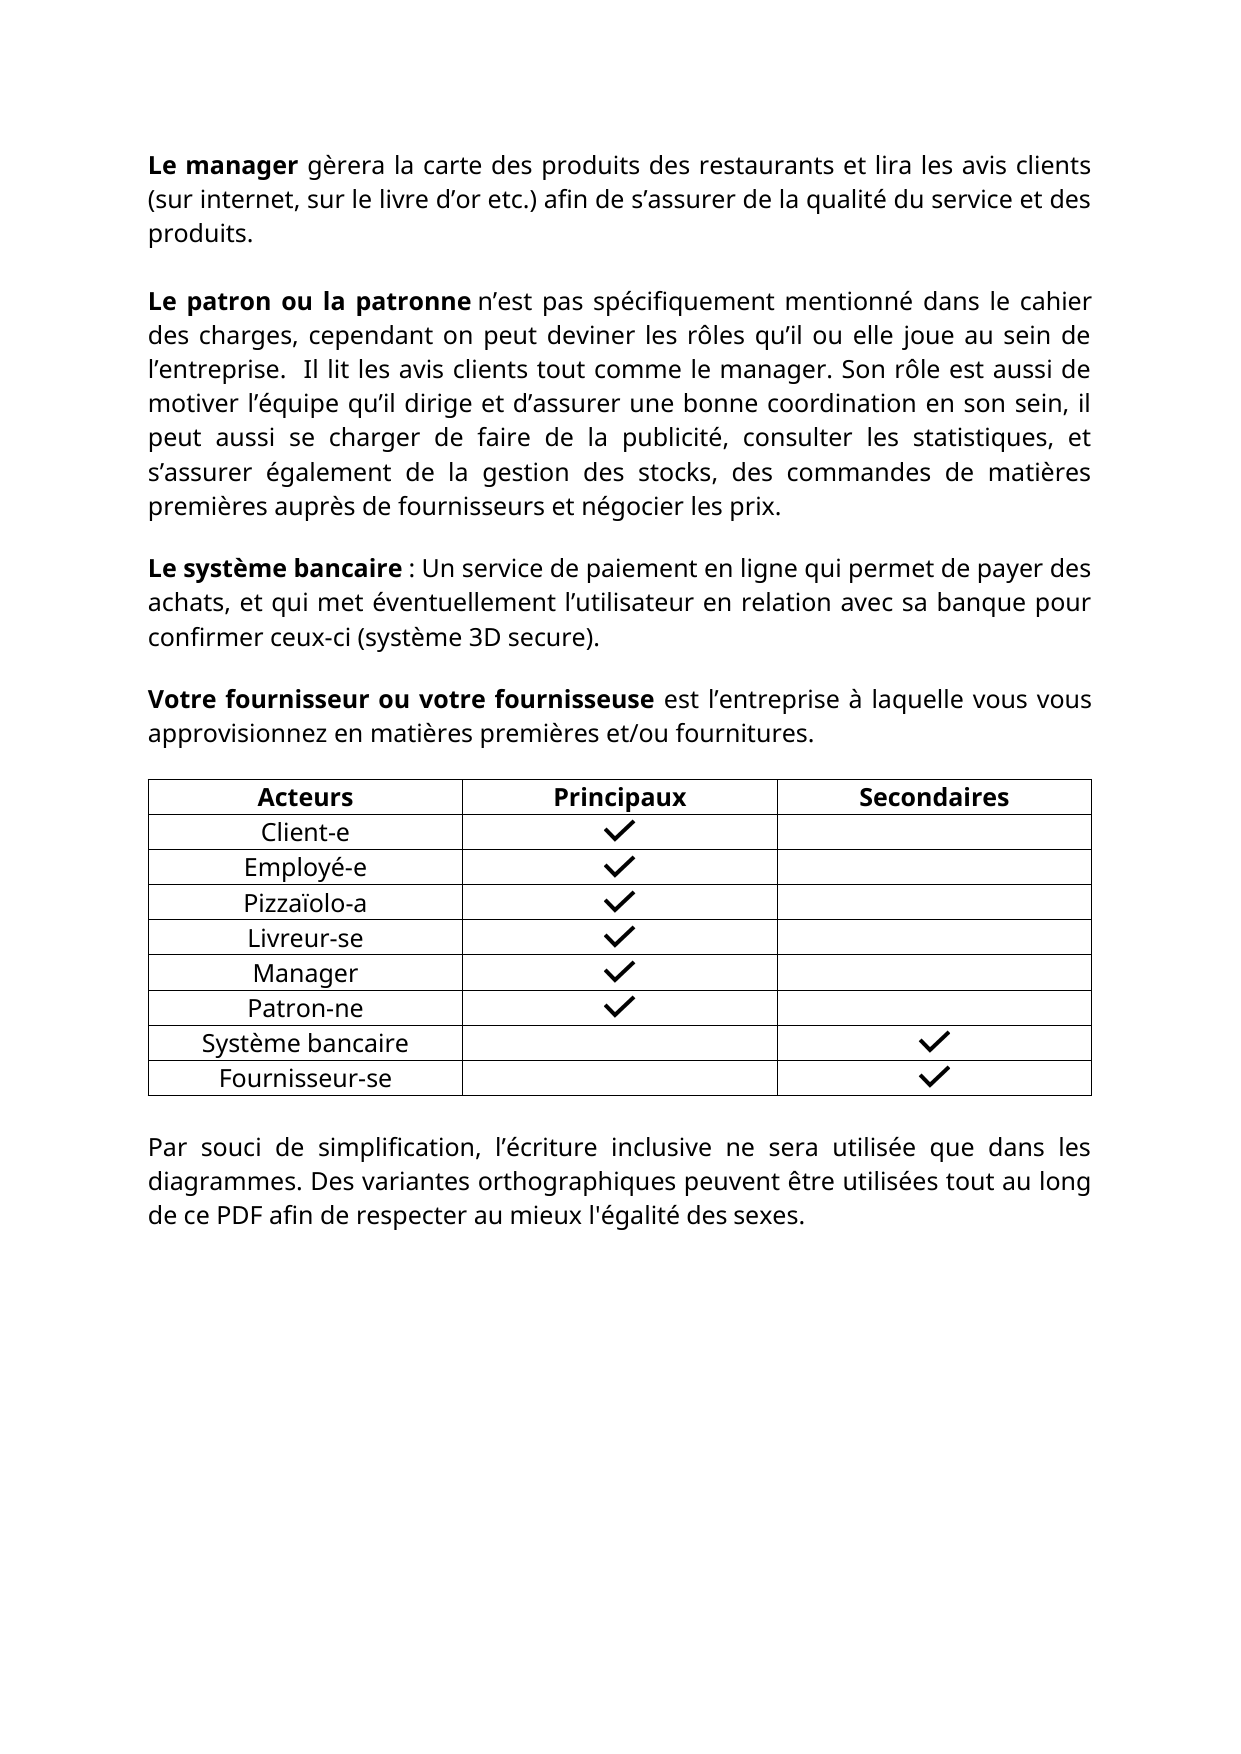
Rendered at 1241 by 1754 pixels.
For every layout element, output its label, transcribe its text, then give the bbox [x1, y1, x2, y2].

table_cell Manager [149, 955, 462, 989]
table_cell [778, 885, 1091, 919]
table_cell [778, 850, 1091, 884]
table_cell [778, 815, 1091, 849]
table_cell [778, 955, 1091, 989]
picture [918, 1060, 951, 1093]
picture [603, 815, 636, 847]
picture [603, 990, 636, 1023]
picture [918, 1025, 951, 1058]
table_cell [778, 1026, 1091, 1060]
table_header Acteurs [149, 780, 462, 814]
picture [603, 885, 636, 918]
table_cell [778, 1061, 1091, 1095]
table_cell [463, 955, 777, 989]
table_cell Patron-ne [149, 991, 462, 1024]
table_cell [463, 1061, 777, 1095]
table_cell [778, 991, 1091, 1024]
table_cell Livreur-se [149, 920, 462, 954]
table_cell [463, 1026, 777, 1060]
table_cell Pizzaïolo-a [149, 885, 462, 919]
text Le patron ou la patronne n’est pas spécifiquement mentionné dans le cahier des charges, cependant on peut deviner les rôles qu’il ou elle joue au sein de l’entreprise. Il lit les avis clients tout comme le manager. Son rôle est aussi de motiver l’équipe qu’il dirige et d’assurer une bonne coordination en son sein, il peut aussi se charger de faire de la publicité, consulter les statistiques, et s’assurer également de la gestion des stocks, des commandes de matières premières auprès de fournisseurs et négocier les prix. [148, 284, 1093, 522]
table_cell [463, 850, 777, 884]
table_cell Employé-e [149, 850, 462, 884]
text Le manager gèrera la carte des produits des restaurants et lira les avis clients (sur internet, sur le livre d’or etc.) afin de s’assurer de la qualité du service et des produits. [148, 148, 1093, 250]
table_cell Système bancaire [149, 1026, 462, 1060]
picture [603, 920, 636, 953]
text Par souci de simplification, l’écriture inclusive ne sera utilisée que dans les diagrammes. Des variantes orthographiques peuvent être utilisées tout au long de ce PDF afin de respecter au mieux l'égalité des sexes. [148, 1130, 1093, 1232]
table_header Secondaires [778, 780, 1091, 814]
table_cell Client-e [149, 815, 462, 849]
text Votre fournisseur ou votre fournisseuse est l’entreprise à laquelle vous vous approvisionnez en matières premières et/ou fournitures. [148, 682, 1093, 750]
table_cell Fournisseur-se [149, 1061, 462, 1095]
text Le système bancaire : Un service de paiement en ligne qui permet de payer des achats, et qui met éventuellement l’utilisateur en relation avec sa banque pour confirmer ceux-ci (système 3D secure). [148, 551, 1093, 653]
table_cell [463, 885, 777, 919]
table_cell [463, 815, 777, 849]
picture [603, 850, 636, 883]
table_header Principaux [463, 780, 777, 814]
table_cell [463, 991, 777, 1024]
picture [603, 955, 636, 988]
table_cell [463, 920, 777, 954]
table_cell [778, 920, 1091, 954]
